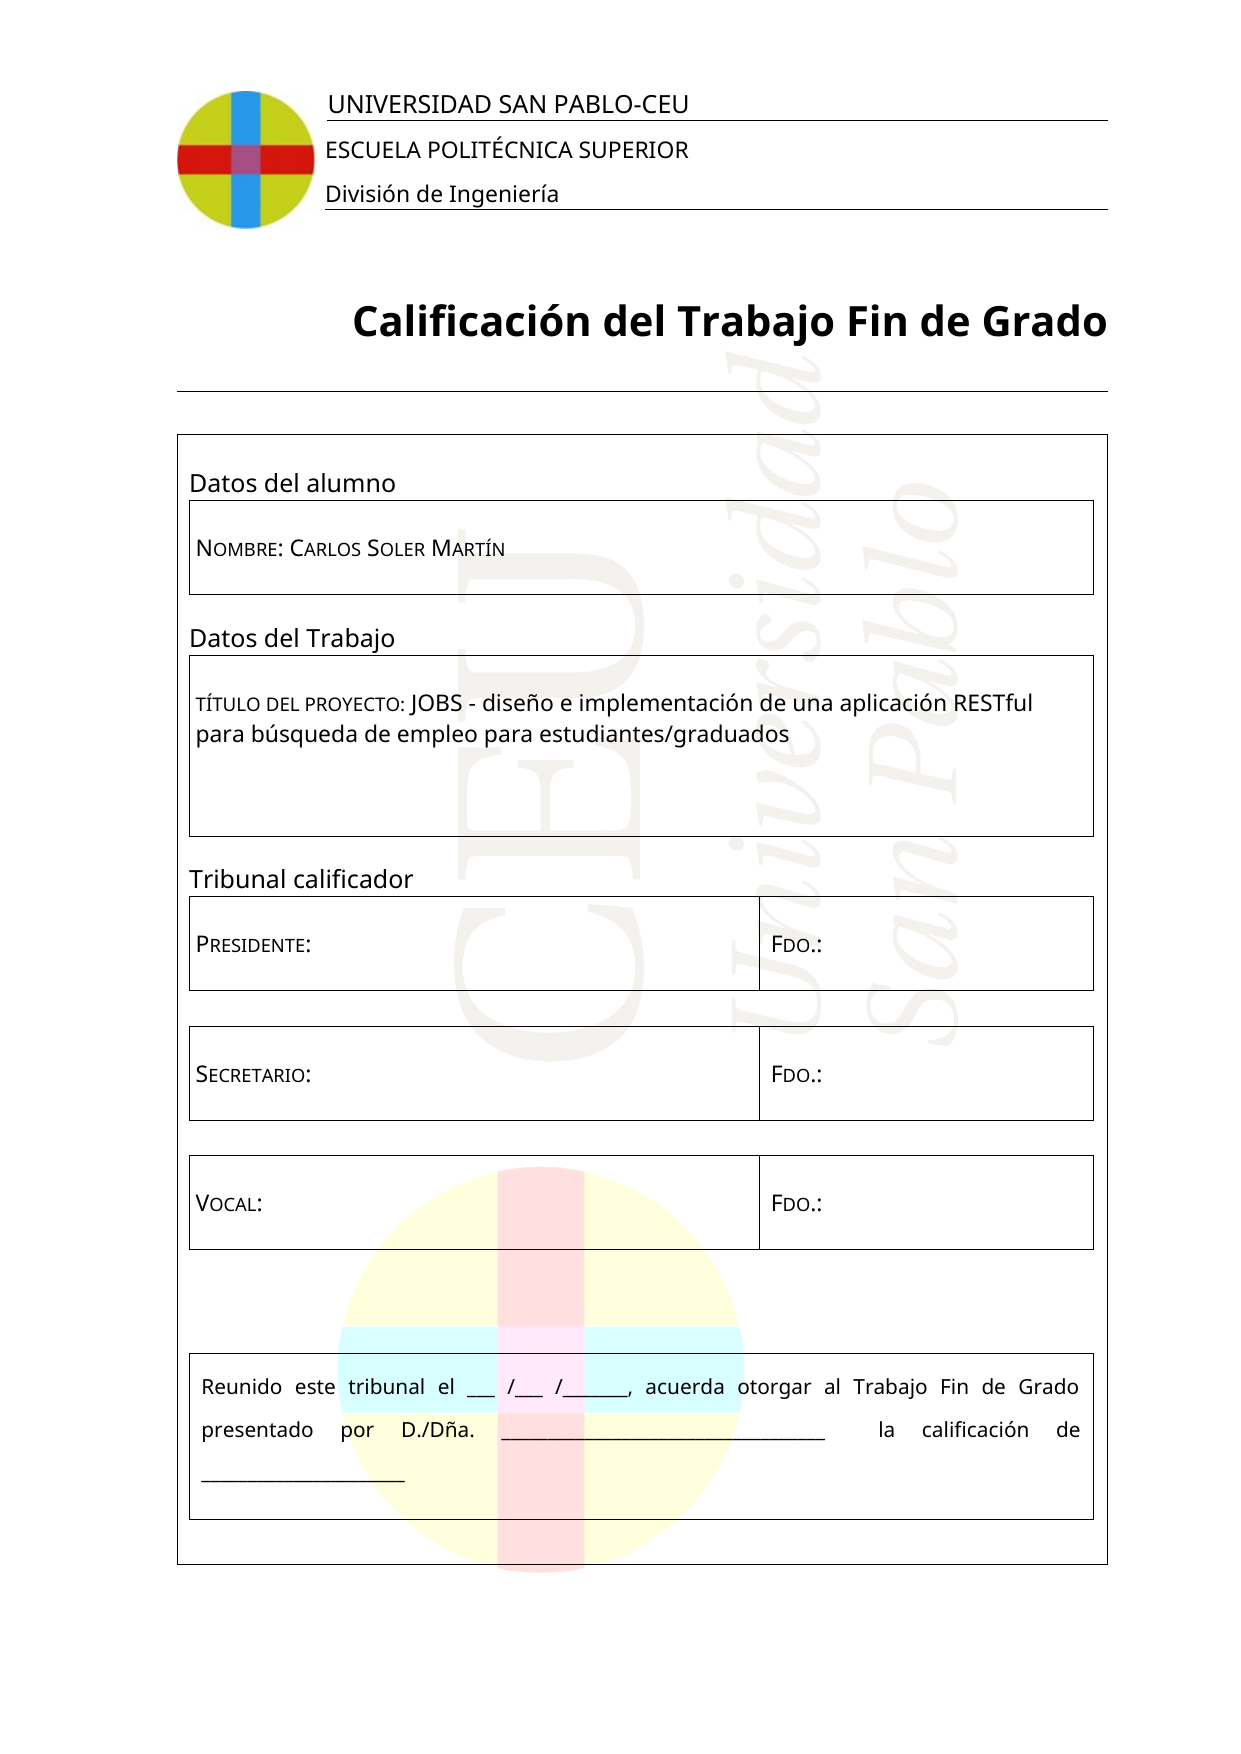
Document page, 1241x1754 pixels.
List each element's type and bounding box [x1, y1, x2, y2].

table_header [178, 435, 1107, 1564]
picture [177, 91, 315, 229]
